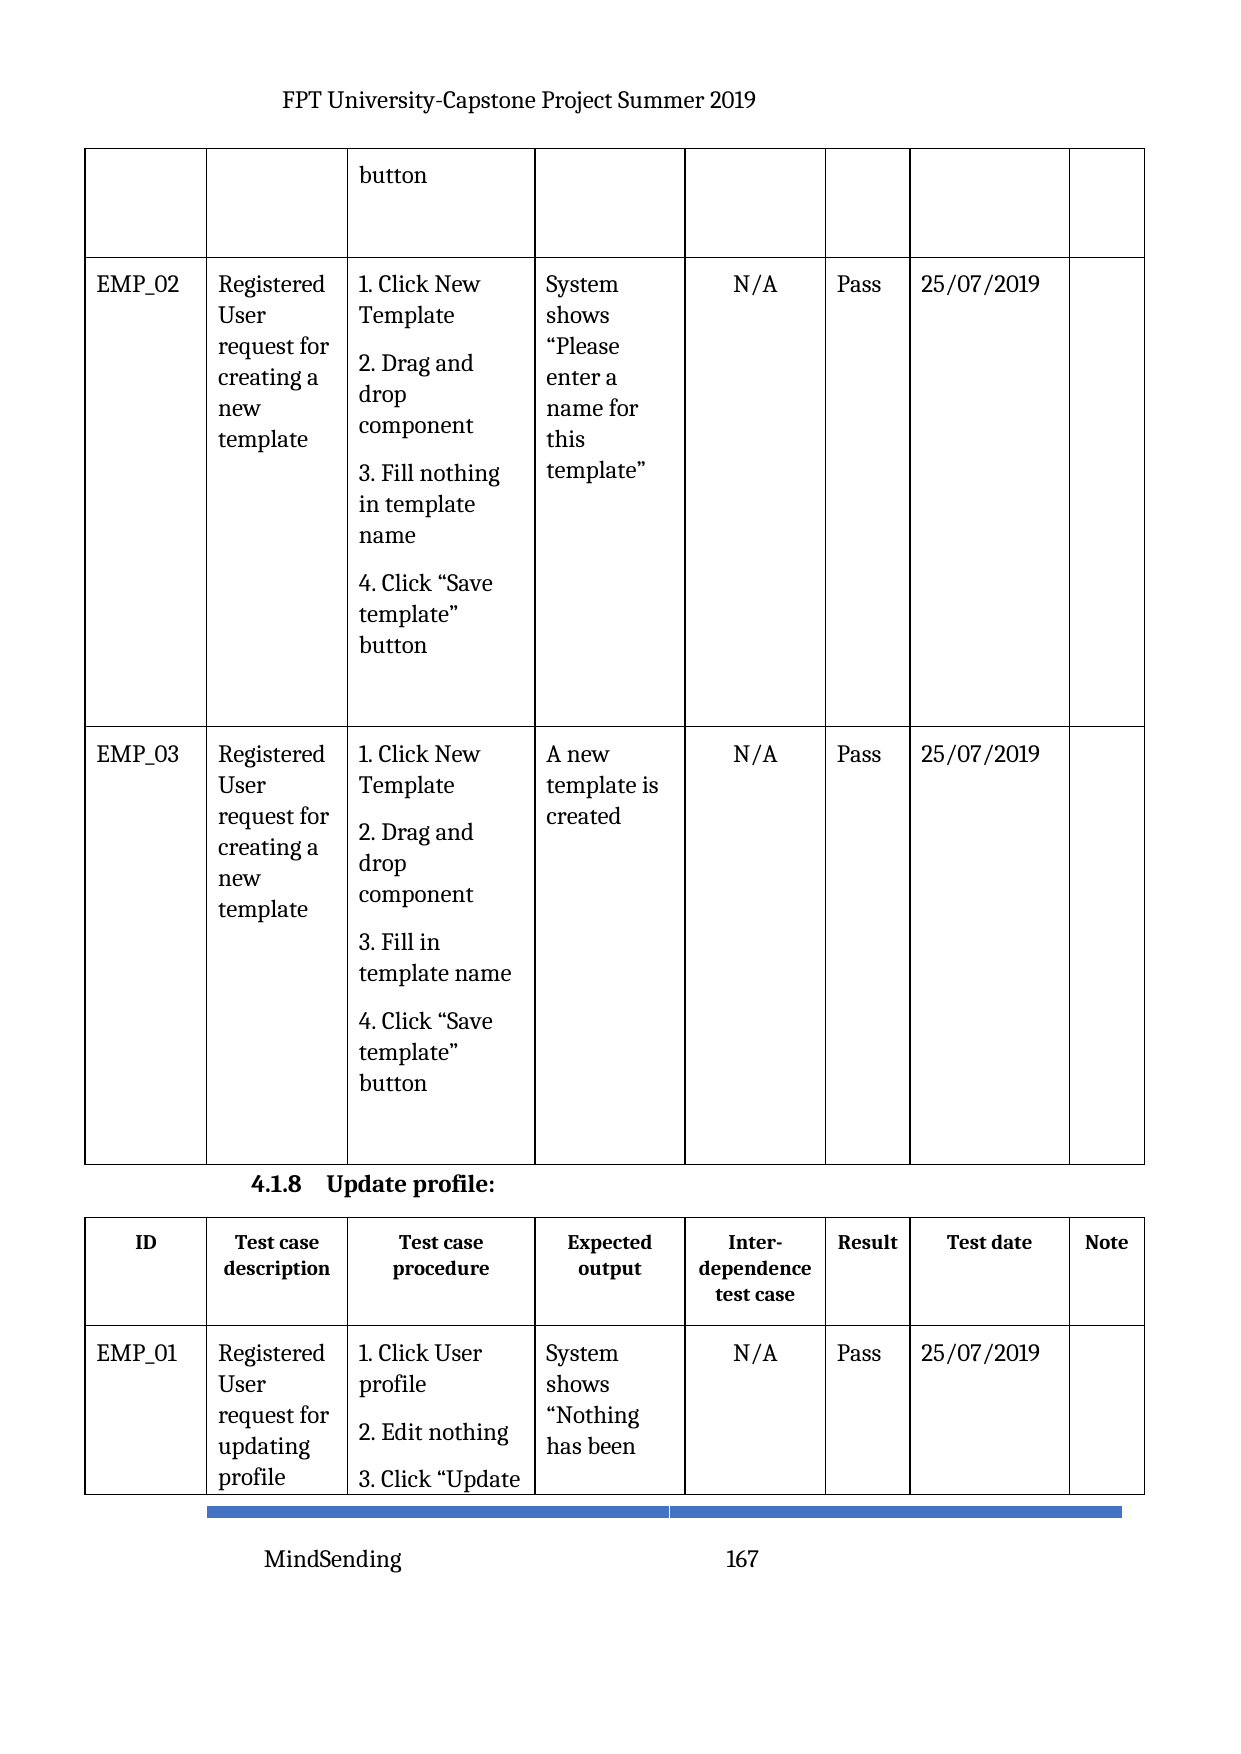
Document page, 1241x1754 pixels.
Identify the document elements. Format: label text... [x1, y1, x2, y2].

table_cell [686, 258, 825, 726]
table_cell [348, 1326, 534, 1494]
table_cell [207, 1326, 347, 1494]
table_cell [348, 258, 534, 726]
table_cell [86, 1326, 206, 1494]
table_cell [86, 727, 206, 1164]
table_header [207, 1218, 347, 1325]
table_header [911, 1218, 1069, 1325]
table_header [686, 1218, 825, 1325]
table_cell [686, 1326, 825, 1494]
subtitle Update profile: [251, 1169, 1122, 1198]
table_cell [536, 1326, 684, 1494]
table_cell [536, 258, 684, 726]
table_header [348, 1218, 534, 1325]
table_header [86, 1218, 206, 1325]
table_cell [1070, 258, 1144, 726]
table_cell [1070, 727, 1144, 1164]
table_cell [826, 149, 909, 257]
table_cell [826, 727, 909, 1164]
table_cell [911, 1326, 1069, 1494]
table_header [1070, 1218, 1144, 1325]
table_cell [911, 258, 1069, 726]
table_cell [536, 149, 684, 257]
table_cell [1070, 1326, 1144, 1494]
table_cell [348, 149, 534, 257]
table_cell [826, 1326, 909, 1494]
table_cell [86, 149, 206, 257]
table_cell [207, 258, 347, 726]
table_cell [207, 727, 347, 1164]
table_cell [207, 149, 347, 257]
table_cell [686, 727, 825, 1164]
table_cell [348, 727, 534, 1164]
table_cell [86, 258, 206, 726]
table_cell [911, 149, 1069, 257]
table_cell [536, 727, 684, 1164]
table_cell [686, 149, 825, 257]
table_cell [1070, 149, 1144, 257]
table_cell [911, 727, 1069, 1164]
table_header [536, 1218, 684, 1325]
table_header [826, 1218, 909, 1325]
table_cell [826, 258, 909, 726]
